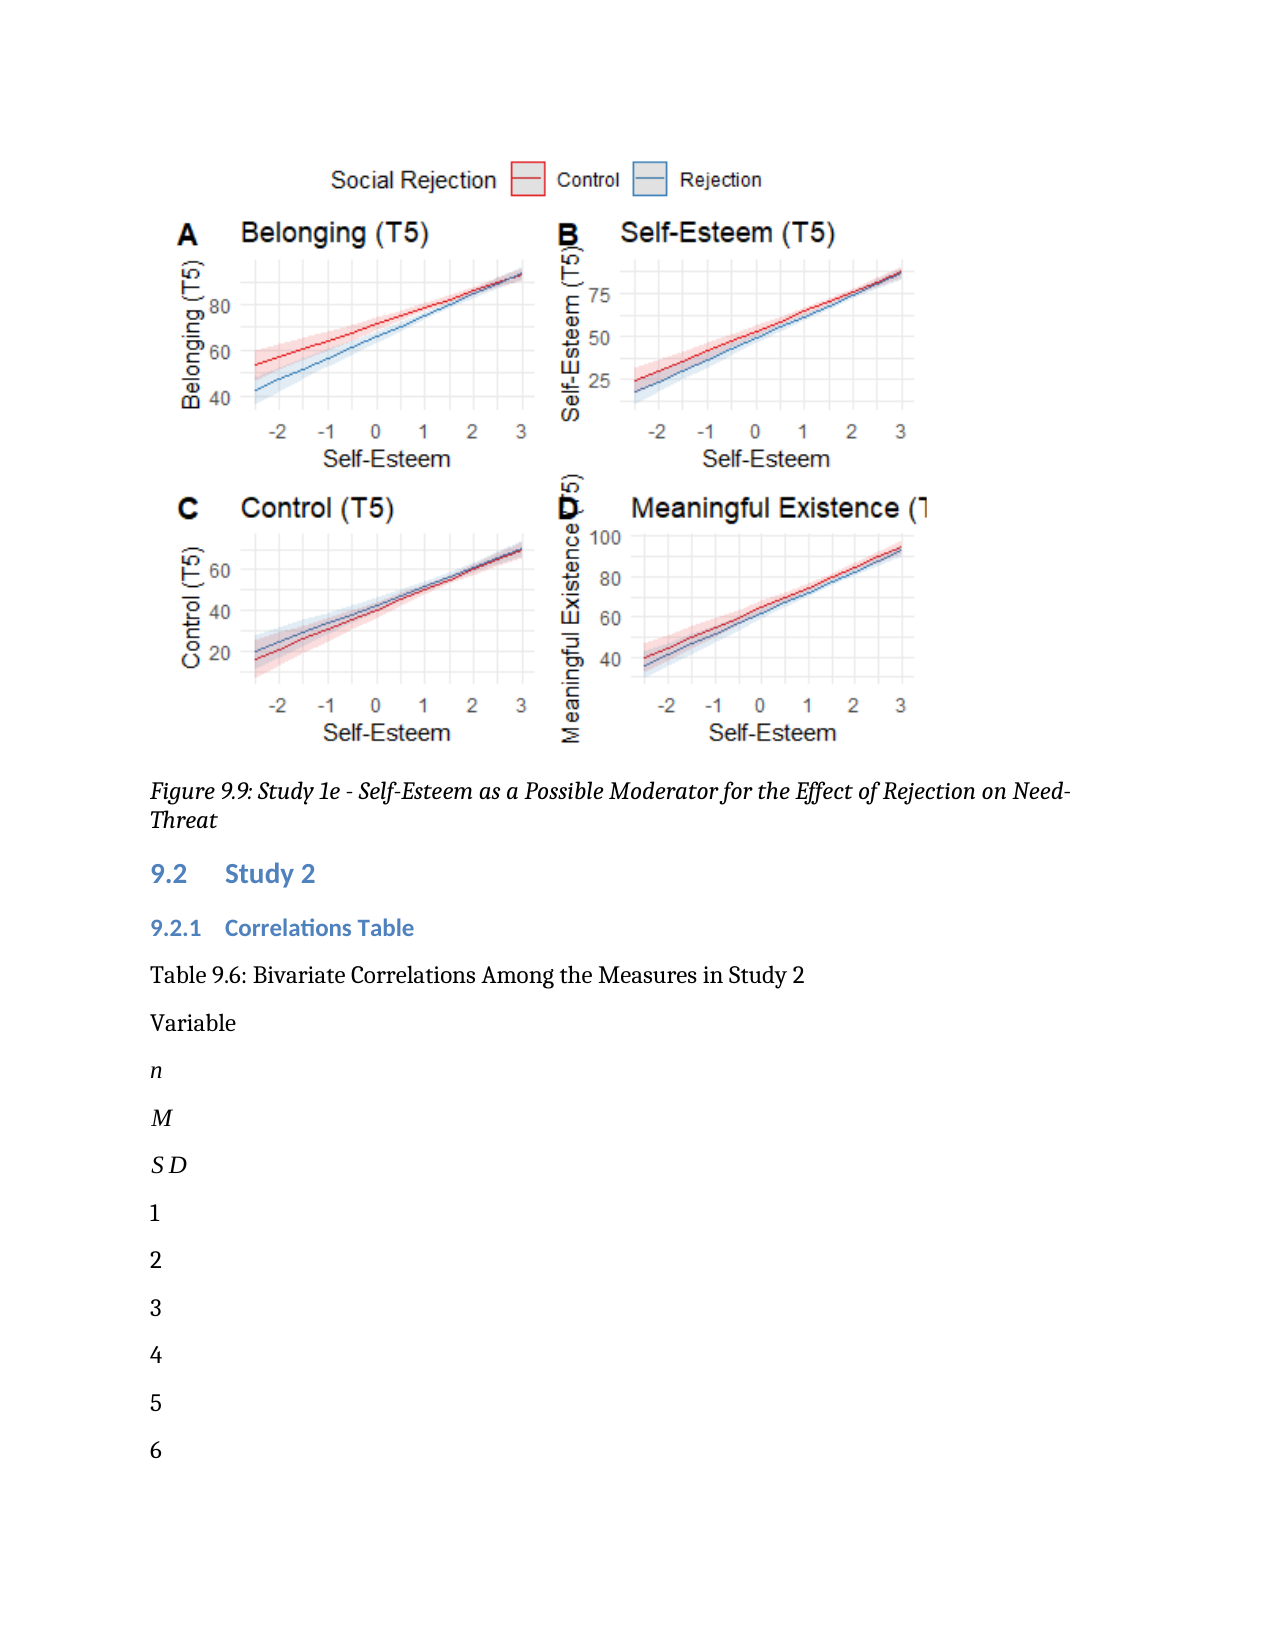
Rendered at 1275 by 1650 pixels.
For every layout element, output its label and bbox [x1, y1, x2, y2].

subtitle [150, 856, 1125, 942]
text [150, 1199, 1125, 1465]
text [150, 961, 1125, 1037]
picture [168, 150, 927, 757]
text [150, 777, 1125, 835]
